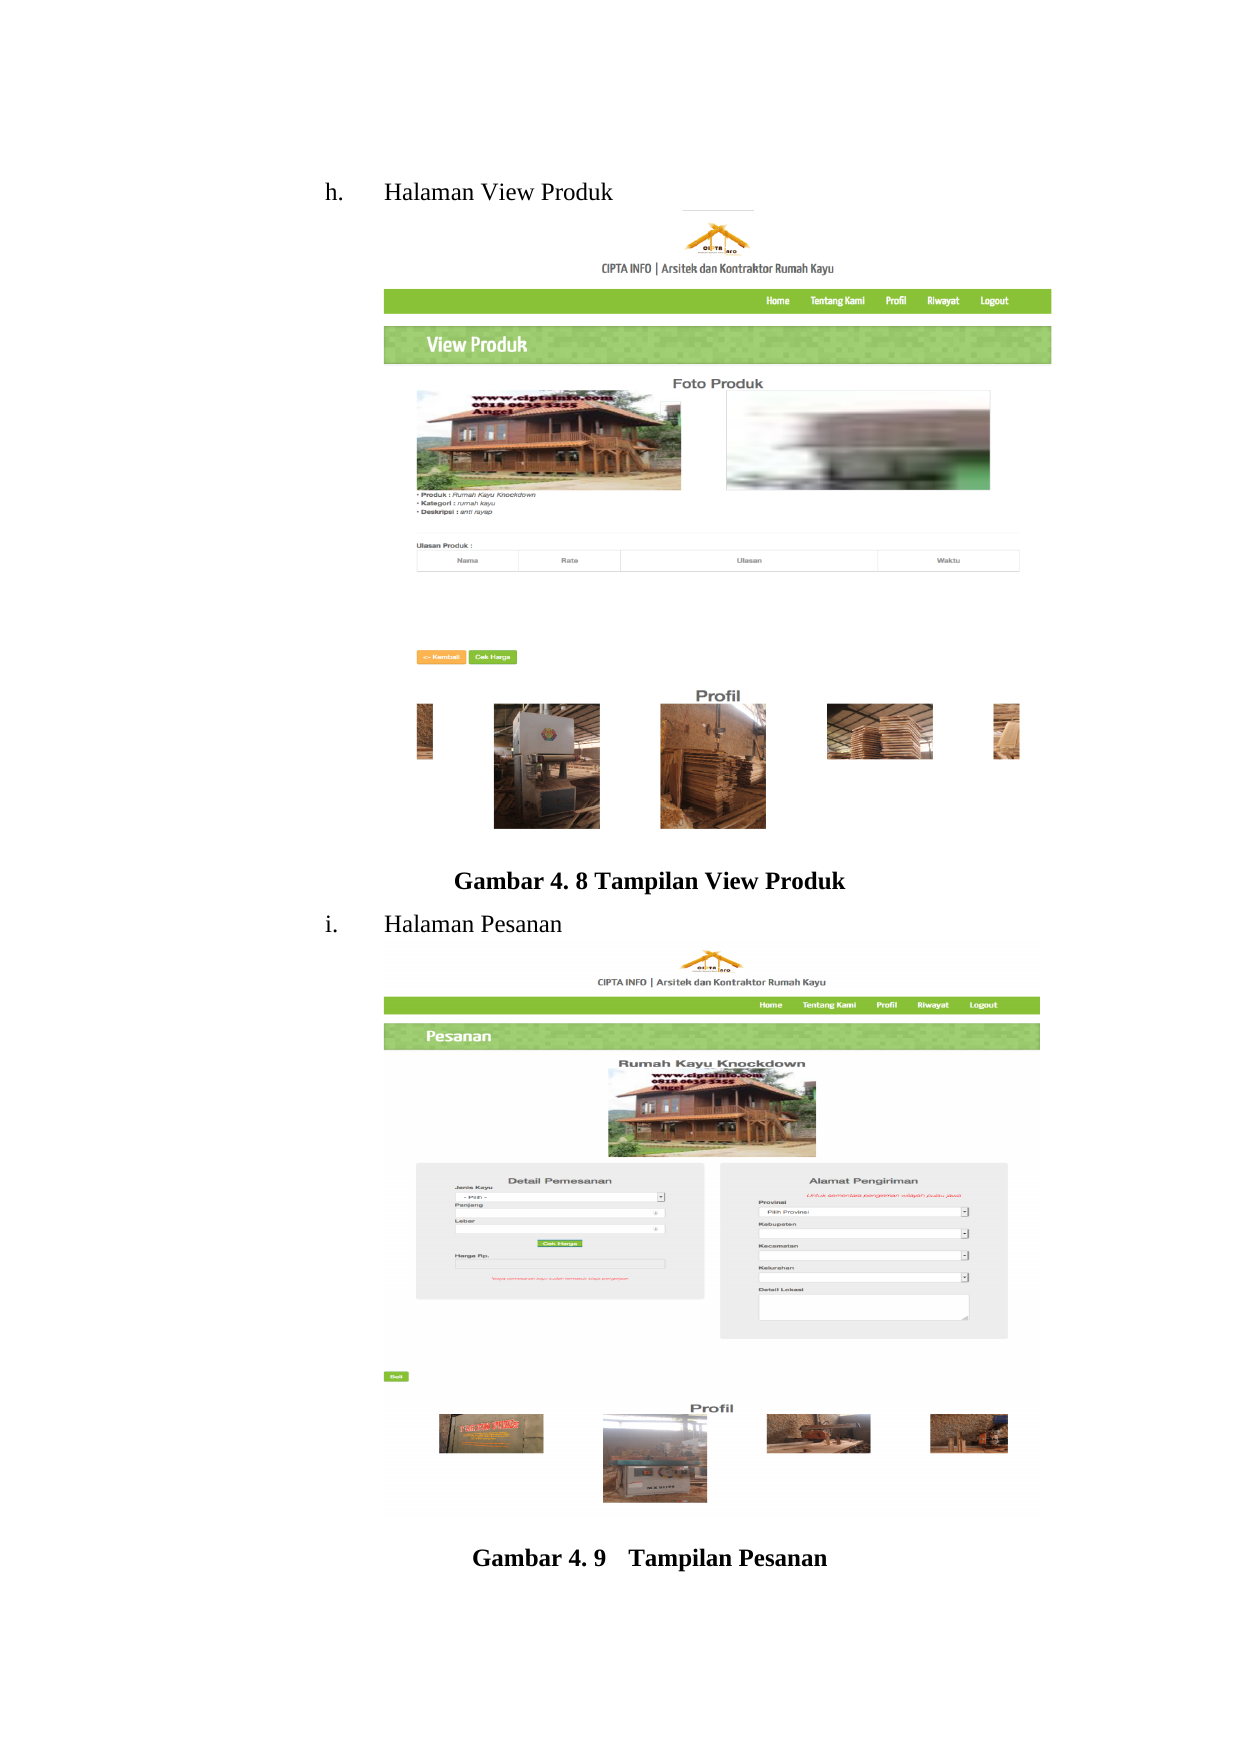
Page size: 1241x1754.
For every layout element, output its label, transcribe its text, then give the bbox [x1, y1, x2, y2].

text Gambar 4. 8 Tampilan View Produk [236, 866, 1063, 895]
picture [383, 210, 1052, 852]
picture [383, 942, 1040, 1519]
list Halaman View Produk [325, 177, 1063, 206]
text Gambar 4. 9 Tampilan Pesanan [236, 1543, 1063, 1572]
list Halaman Pesanan [325, 909, 1063, 938]
